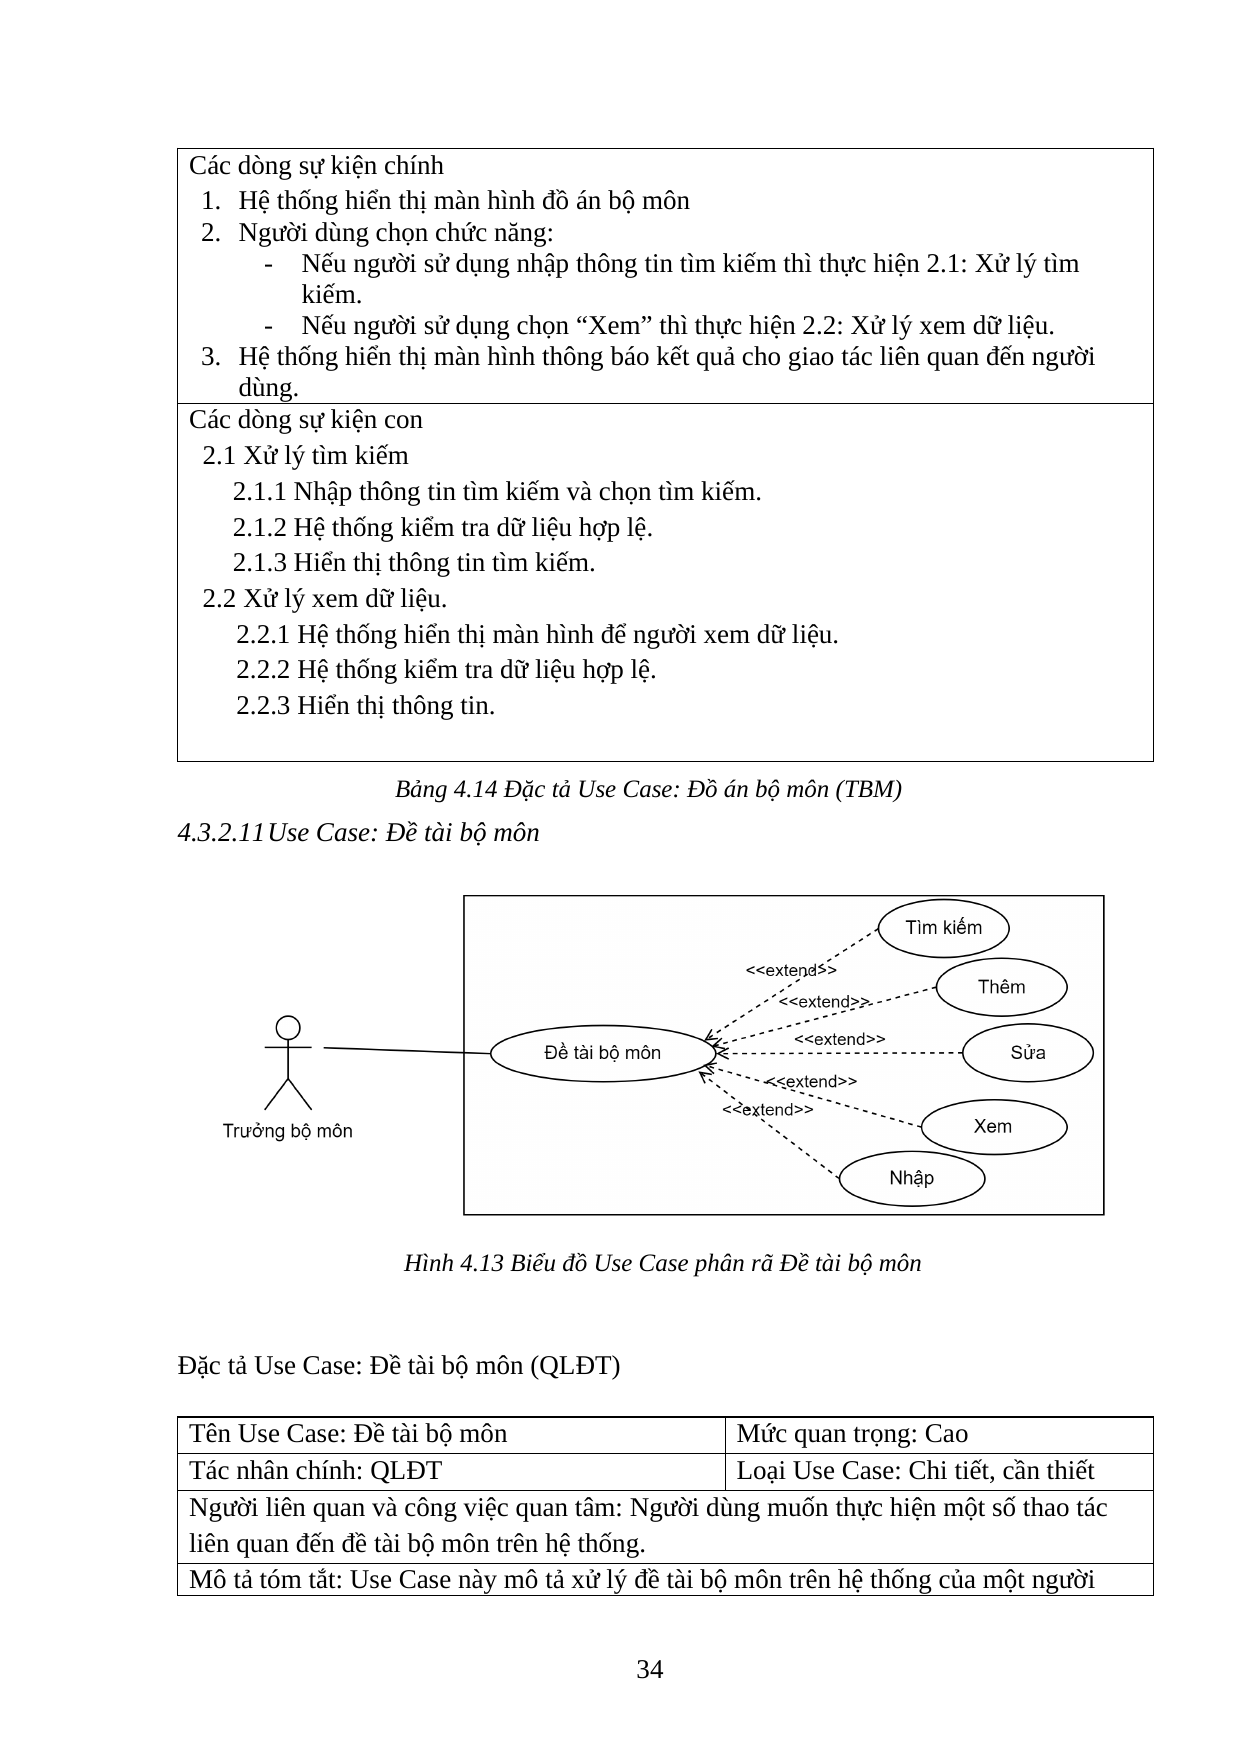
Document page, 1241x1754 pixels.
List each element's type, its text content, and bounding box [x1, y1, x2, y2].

table_cell Người liên quan và công việc quan tâm: Người dùng muốn thực hiện một số thao tác liên quan đến đề tài bộ môn trên hệ thống. [178, 1491, 1153, 1562]
subtitle Use Case: Đề tài bộ môn [177, 816, 1122, 847]
table_cell Các dòng sự kiện con 2.1 Xử lý tìm kiếm 2.1.1 Nhập thông tin tìm kiếm và chọn tìm kiếm. 2.1.2 Hệ thống kiểm tra dữ liệu hợp lệ. 2.1.3 Hiển thị thông tin tìm kiếm. 2.2 Xử lý xem dữ liệu. 2.2.1 Hệ thống hiển thị màn hình để người xem dữ liệu. 2.2.2 Hệ thống kiểm tra dữ liệu hợp lệ. 2.2.3 Hiển thị thông tin. [178, 404, 1153, 761]
table_cell Loại Use Case: Chi tiết, cần thiết [726, 1454, 1153, 1490]
table_header Mức quan trọng: Cao [726, 1418, 1153, 1453]
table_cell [178, 1564, 1153, 1594]
table_cell Tác nhân chính: QLĐT [178, 1454, 725, 1490]
table_cell Các dòng sự kiện chính Hệ thống hiển thị màn hình đồ án bộ môn Người dùng chọn chức năng: Nếu người sử dụng nhập thông tin tìm kiếm thì thực hiện 2.1: Xử lý tìm kiếm. Nếu người sử dụng chọn “Xem” thì thực hiện 2.2: Xử lý xem dữ liệu. Hệ thống hiển thị màn hình thông báo kết quả cho giao tác liên quan đến người dùng. [178, 149, 1153, 402]
text Bảng 4.14 Đặc tả Use Case: Đồ án bộ môn (TBM) [177, 774, 1122, 803]
table_header Tên Use Case: Đề tài bộ môn [178, 1418, 725, 1453]
picture [207, 879, 1122, 1231]
text Đặc tả Use Case: Đề tài bộ môn (QLĐT) [177, 1349, 1122, 1380]
